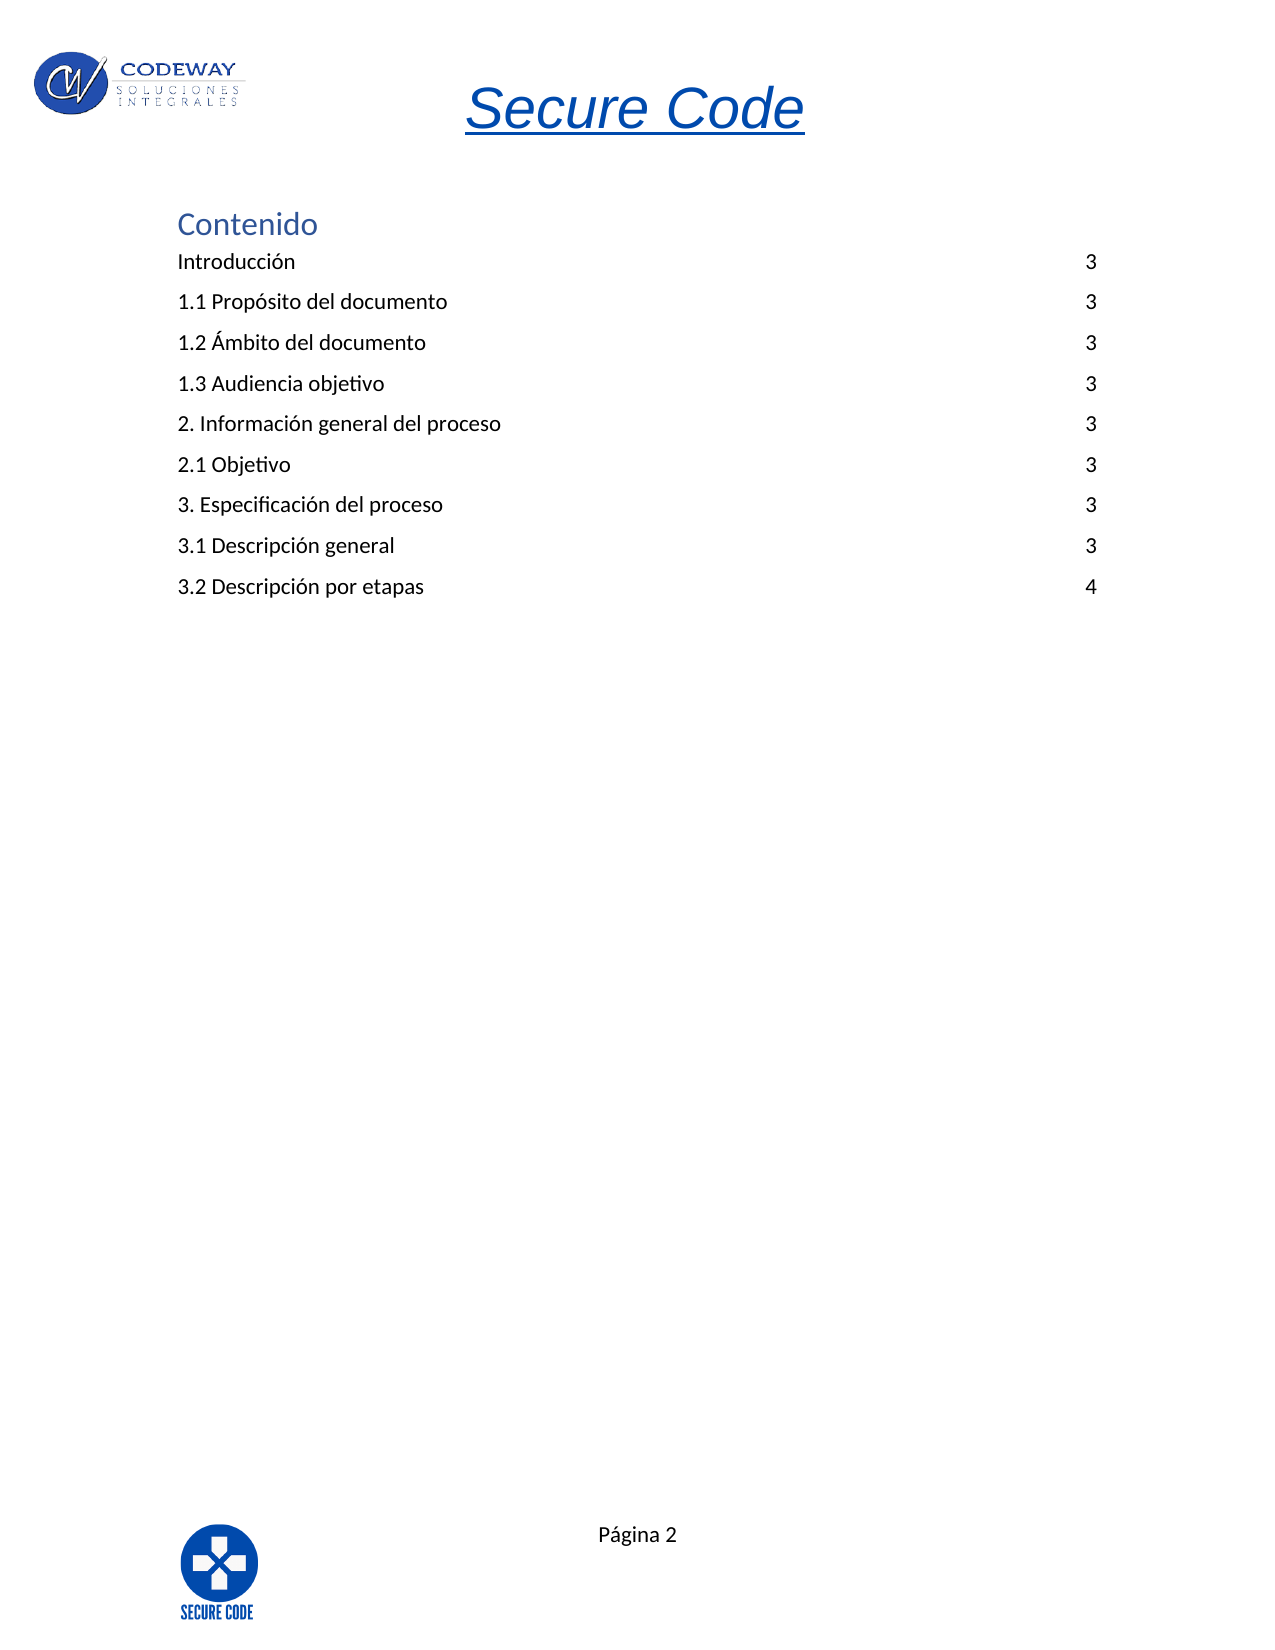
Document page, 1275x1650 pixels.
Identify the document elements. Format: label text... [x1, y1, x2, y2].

picture [23, 42, 253, 115]
picture [177, 1521, 261, 1622]
text Contenido [177, 203, 1098, 243]
